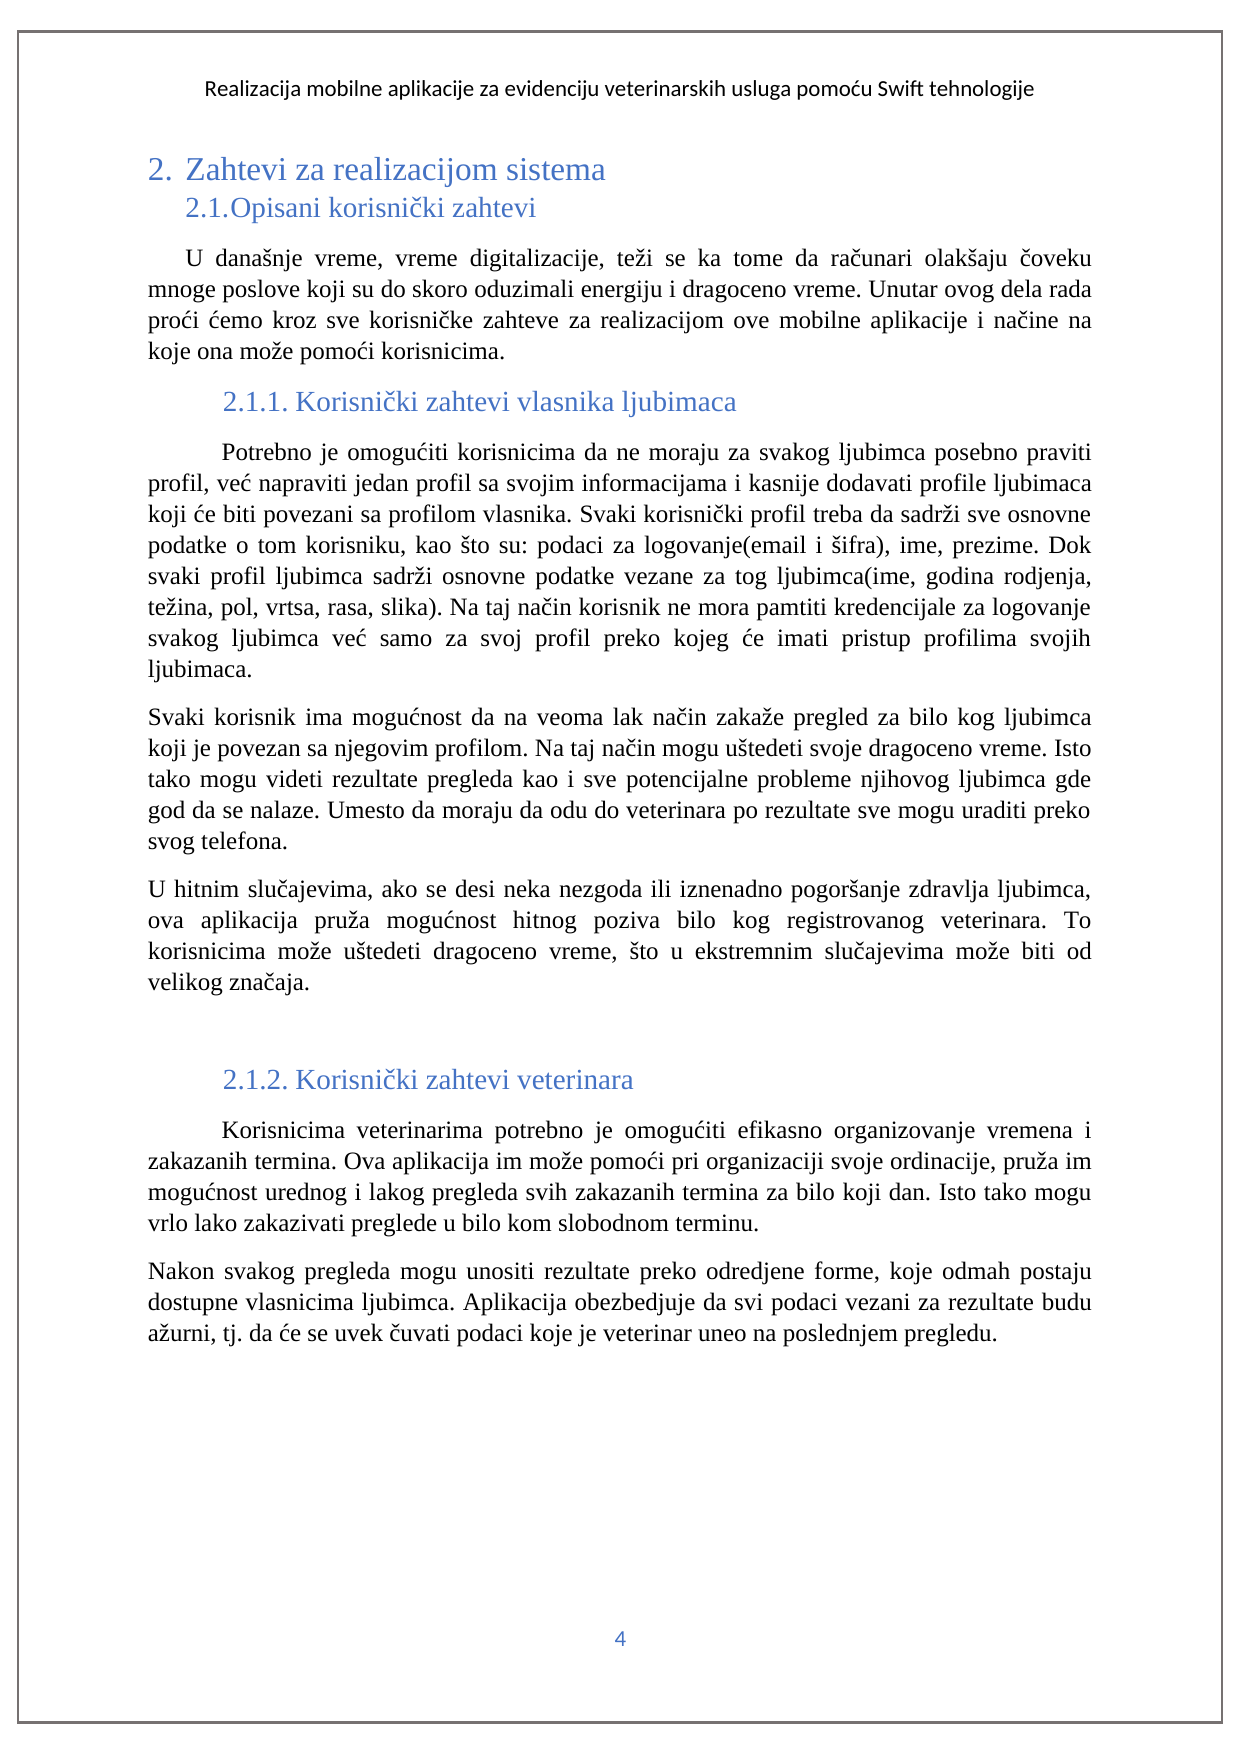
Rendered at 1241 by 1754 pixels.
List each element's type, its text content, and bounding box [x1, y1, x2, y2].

list Zahtevi za realizacijom sistema [148, 149, 1093, 187]
text U današnje vreme, vreme digitalizacije, teži se ka tome da računari olakšaju čoveku mnoge poslove koji su do skoro oduzimali energiju i dragoceno vreme. Unutar ovog dela rada proći ćemo kroz sve korisničke zahteve za realizacijom ove mobilne aplikacije i načine na koje ona može pomoći korisnicima. [148, 243, 1093, 365]
list Korisnički zahtevi vlasnika ljubimaca [223, 384, 1093, 418]
list Korisnički zahtevi veterinara [223, 1062, 1093, 1096]
list Opisani korisnički zahtevi [185, 191, 1093, 224]
text U hitnim slučajevima, ako se desi neka nezgoda ili iznenadno pogoršanje zdravlja ljubimca, ova aplikacija pruža mogućnost hitnog poziva bilo kog registrovanog veterinara. To korisnicima može uštedeti dragoceno vreme, što u ekstremnim slučajevima može biti od velikog značaja. [148, 874, 1093, 996]
text Svaki korisnik ima mogućnost da na veoma lak način zakaže pregled za bilo kog ljubimca koji je povezan sa njegovim profilom. Na taj način mogu uštedeti svoje dragoceno vreme. Isto tako mogu videti rezultate pregleda kao i sve potencijalne probleme njihovog ljubimca gde god da se nalaze. Umesto da moraju da odu do veterinara po rezultate sve mogu uraditi preko svog telefona. [148, 702, 1093, 855]
text Potrebno je omogućiti korisnicima da ne moraju za svakog ljubimca posebno praviti profil, već napraviti jedan profil sa svojim informacijama i kasnije dodavati profile ljubimaca koji će biti povezani sa profilom vlasnika. Svaki korisnički profil treba da sadrži sve osnovne podatke o tom korisniku, kao što su: podaci za logovanje(email i šifra), ime, prezime. Dok svaki profil ljubimca sadrži osnovne podatke vezane za tog ljubimca(ime, godina rodjenja, težina, pol, vrtsa, rasa, slika). Na taj način korisnik ne mora pamtiti kredencijale za logovanje svakog ljubimca već samo za svoj profil preko kojeg će imati pristup profilima svojih ljubimaca. [148, 437, 1093, 683]
text Korisnicima veterinarima potrebno je omogućiti efikasno organizovanje vremena i zakazanih termina. Ova aplikacija im može pomoći pri organizaciji svoje ordinacije, pruža im mogućnost urednog i lakog pregleda svih zakazanih termina za bilo koji dan. Isto tako mogu vrlo lako zakazivati preglede u bilo kom slobodnom terminu. [148, 1115, 1093, 1237]
text Nakon svakog pregleda mogu unositi rezultate preko odredjene forme, koje odmah postaju dostupne vlasnicima ljubimca. Aplikacija obezbedjuje da svi podaci vezani za rezultate budu ažurni, tj. da će se uvek čuvati podaci koje je veterinar uneo na poslednjem pregledu. [148, 1256, 1093, 1347]
